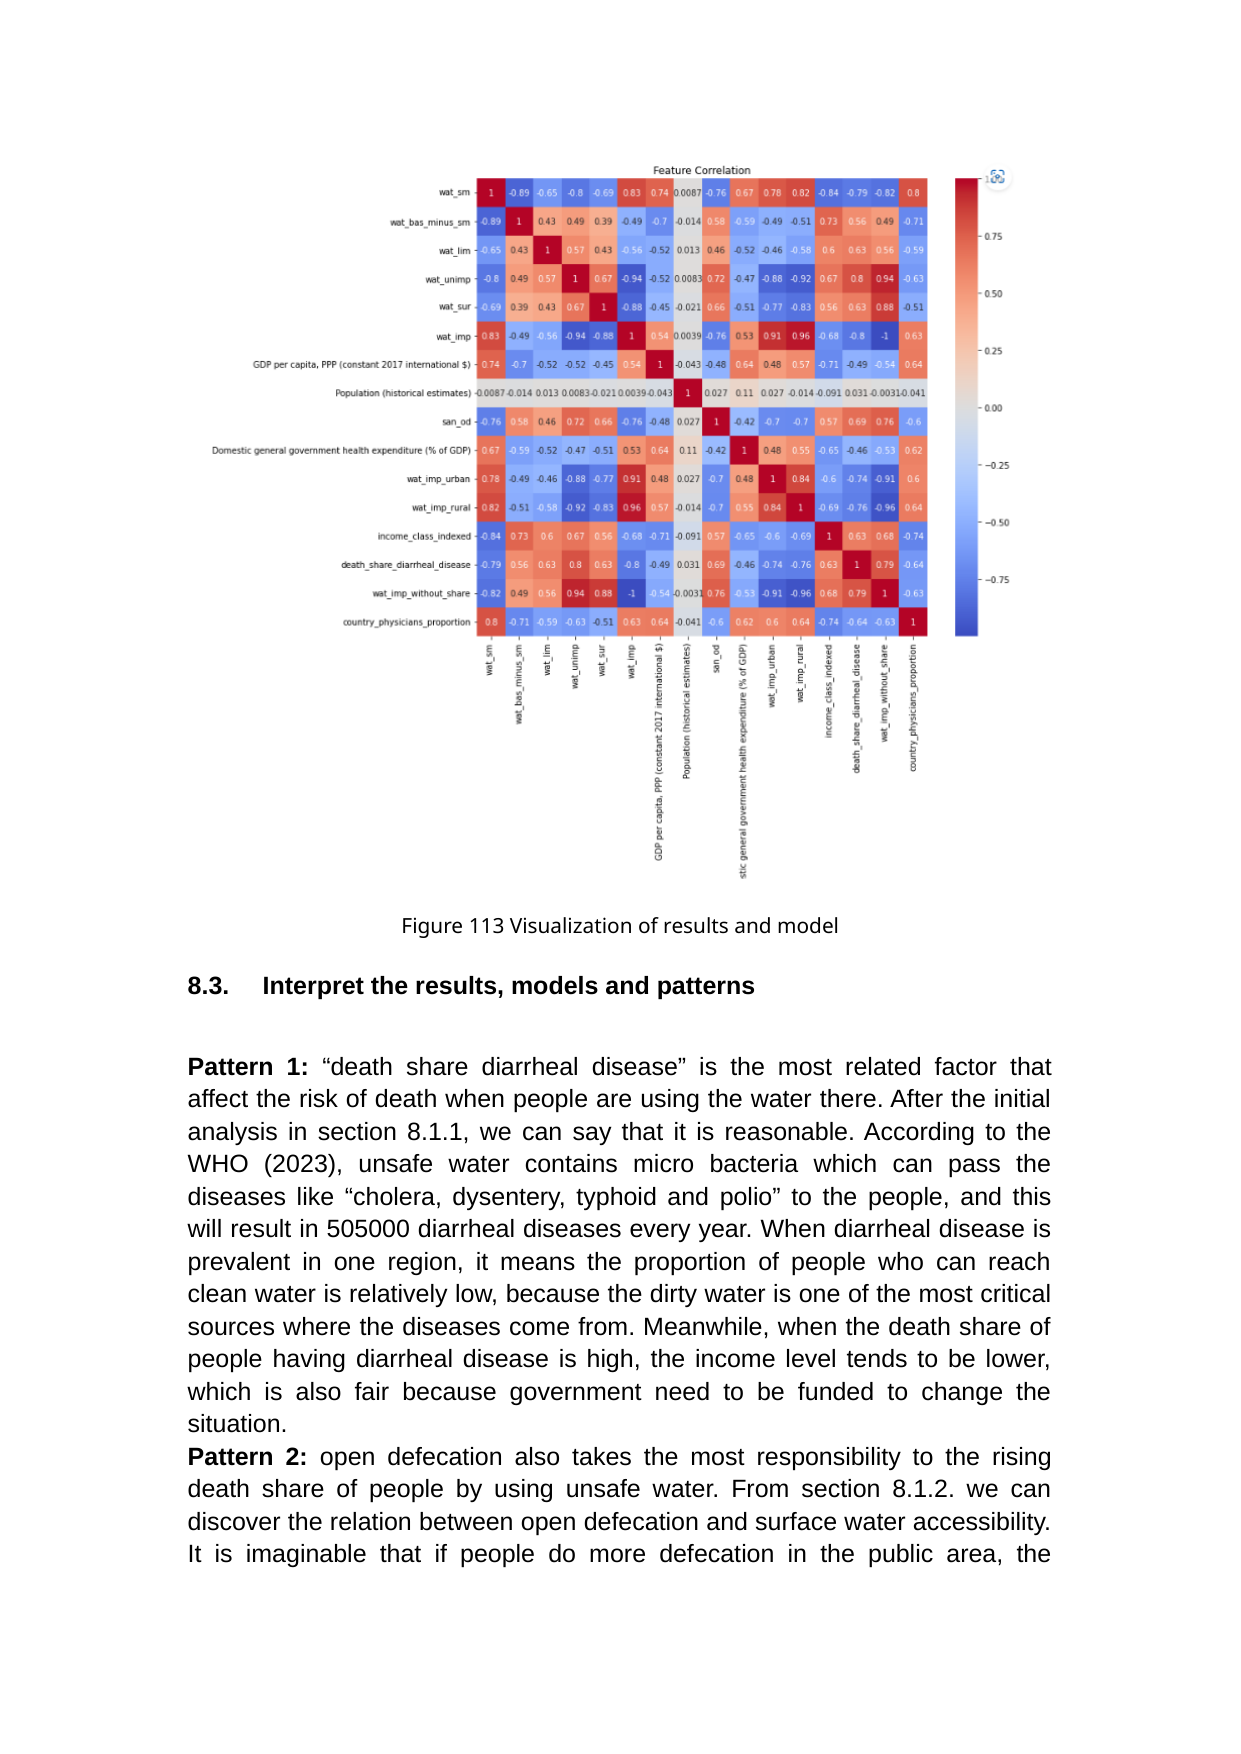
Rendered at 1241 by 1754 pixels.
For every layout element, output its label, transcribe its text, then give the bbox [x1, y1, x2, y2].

text Pattern 1: “death share diarrheal disease” is the most related factor that affect the risk of death when people are using the water there. After the initial analysis in section 8.1.1, we can say that it is reasonable. According to the WHO (2023), unsafe water contains micro bacteria which can pass the diseases like “cholera, dysentery, typhoid and polio” to the people, and this will result in 505000 diarrheal diseases every year. When diarrheal disease is prevalent in one region, it means the proportion of people who can reach clean water is relatively low, because the dirty water is one of the most critical sources where the diseases come from. Meanwhile, when the death share of people having diarrheal disease is high, the income level tends to be lower, which is also fair because government need to be funded to change the situation. [187, 1049, 1053, 1439]
subtitle Interpret the results, models and patterns [187, 969, 1053, 1002]
picture [187, 162, 1053, 879]
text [187, 1439, 1053, 1569]
